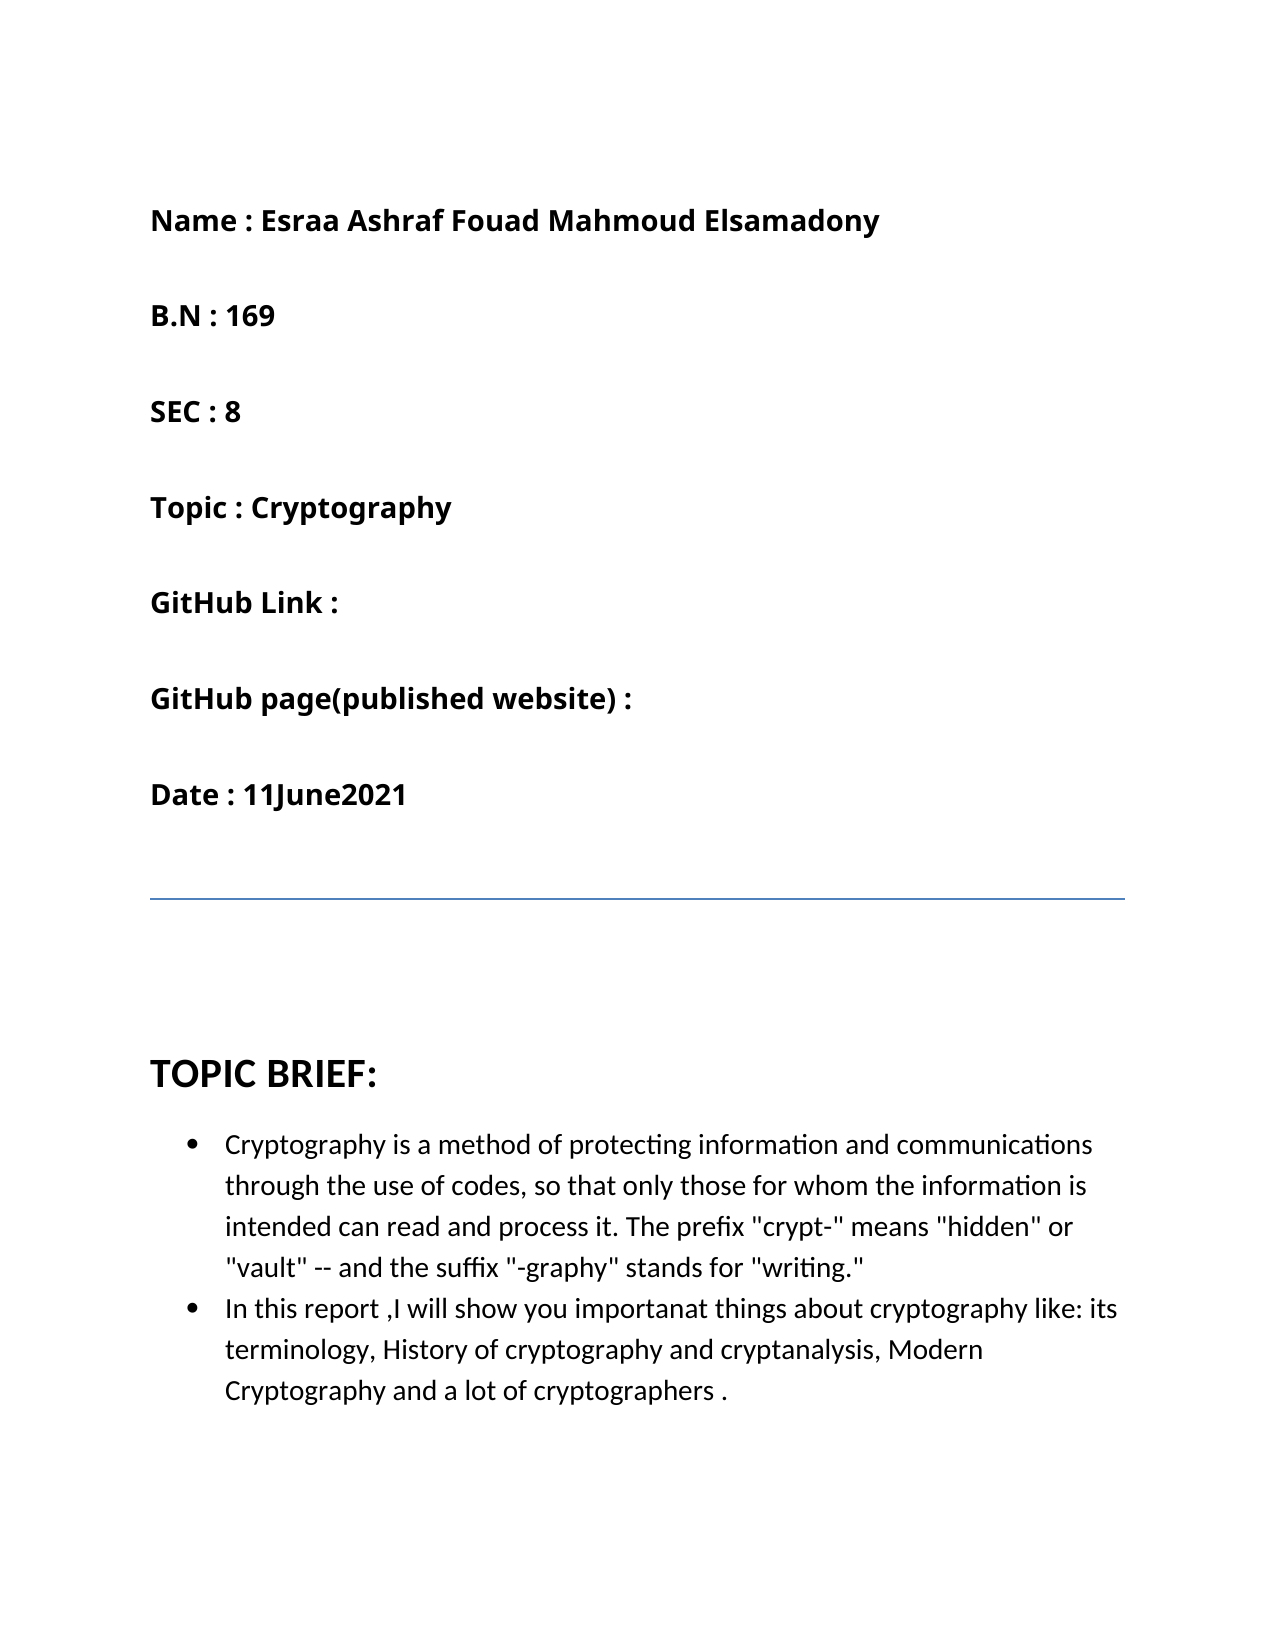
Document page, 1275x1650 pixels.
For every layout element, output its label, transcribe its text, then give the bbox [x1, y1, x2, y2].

subtitle B.N : 169 [150, 296, 1125, 335]
subtitle Name : Esraa Ashraf Fouad Mahmoud Elsamadony [150, 200, 1125, 240]
subtitle Date : 11June2021 [150, 774, 1125, 813]
list In this report ,I will show you importanat things about cryptography like: its terminology, History of cryptography and cryptanalysis, Modern Cryptography and a lot of cryptographers . [187, 1290, 1125, 1407]
list Cryptography is a method of protecting information and communications through the use of codes, so that only those for whom the information is intended can read and process it. The prefix "crypt-" means "hidden" or "vault" -- and the suffix "-graphy" stands for "writing." [187, 1126, 1125, 1284]
text TOPIC BRIEF: [150, 1047, 1125, 1098]
subtitle GitHub Link : [150, 582, 1125, 622]
subtitle Topic : Cryptography [150, 487, 1125, 527]
subtitle SEC : 8 [150, 391, 1125, 431]
subtitle GitHub page(published website) : [150, 678, 1125, 718]
